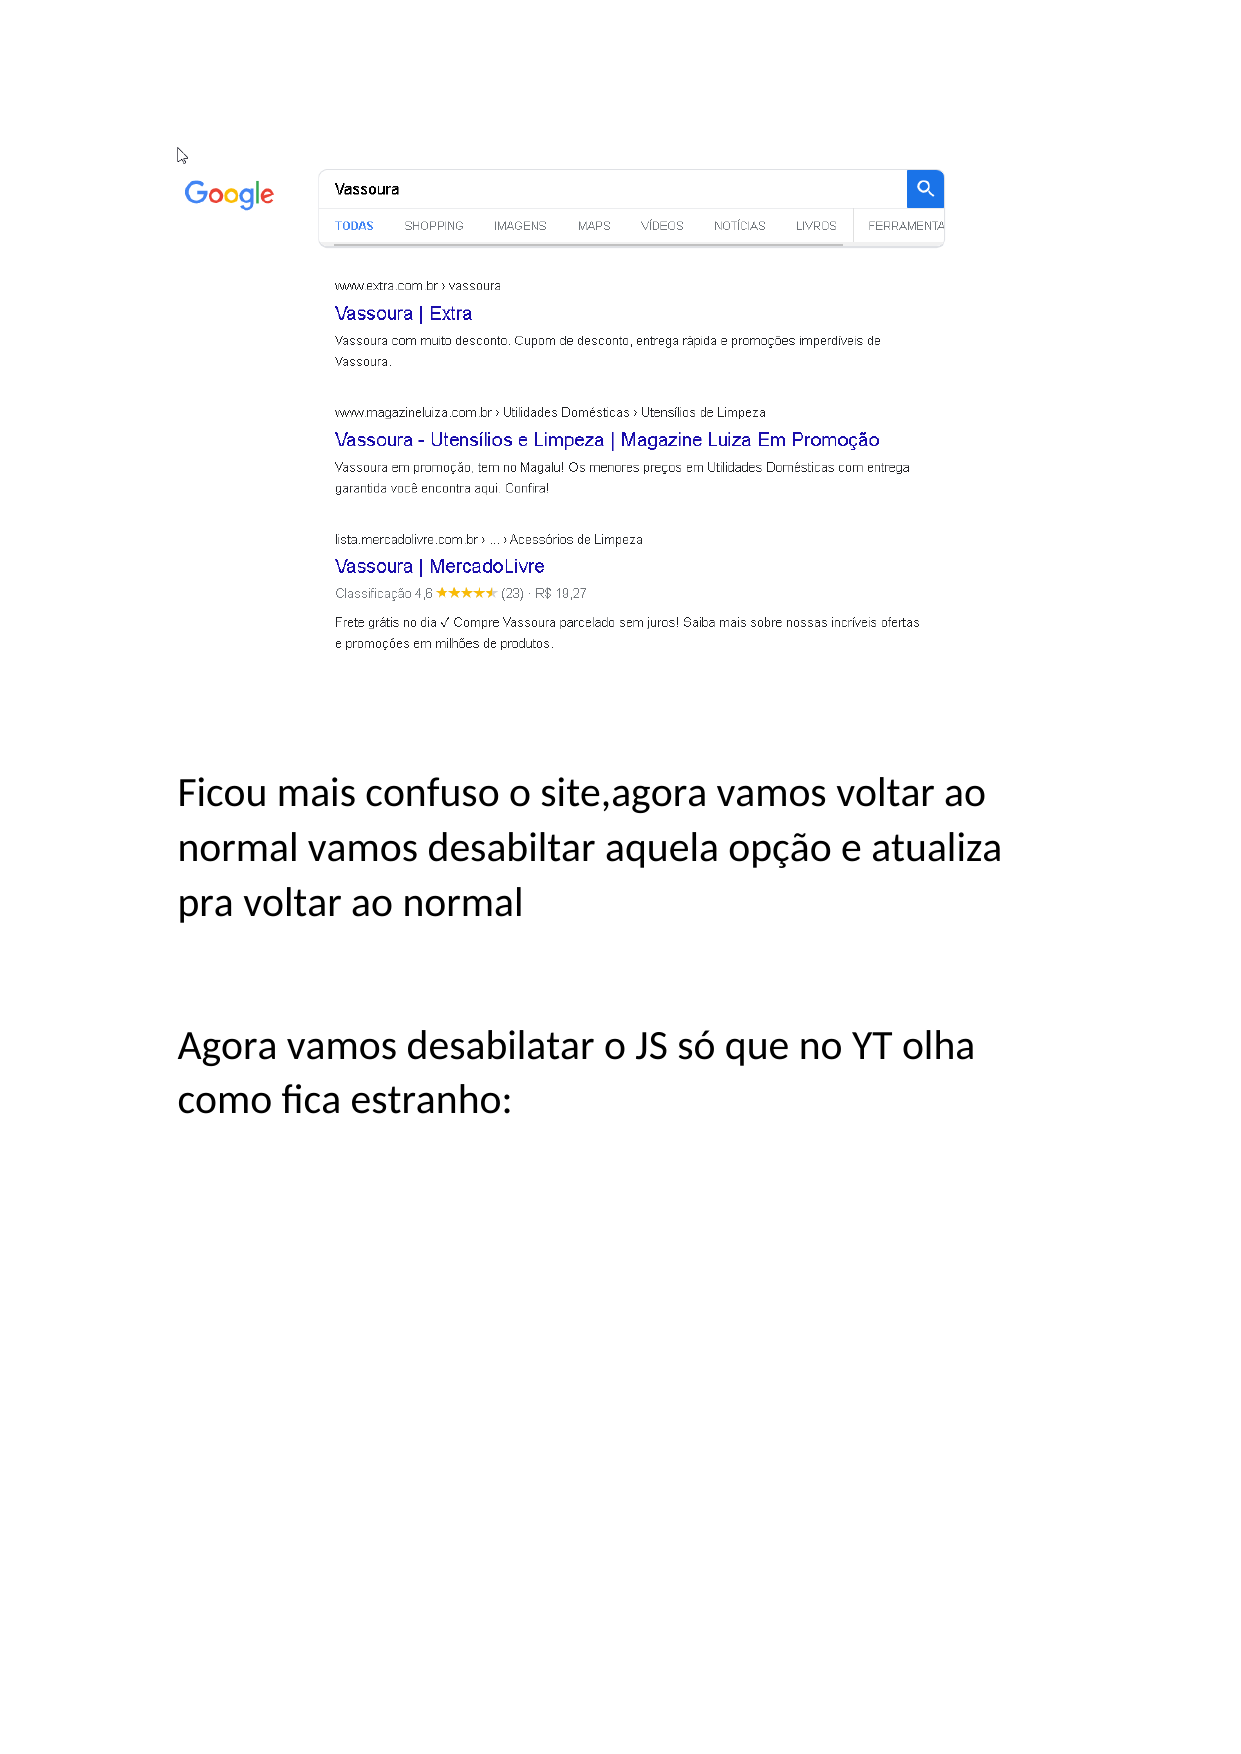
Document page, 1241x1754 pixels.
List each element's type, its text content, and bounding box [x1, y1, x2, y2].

text Ficou mais confuso o site,agora vamos voltar ao normal vamos desabiltar aquela opção e atualiza pra voltar ao normal [177, 766, 1063, 926]
text Agora vamos desabilatar o JS só que no YT olha como fica estranho: [177, 1019, 1063, 1124]
picture [177, 147, 1063, 676]
